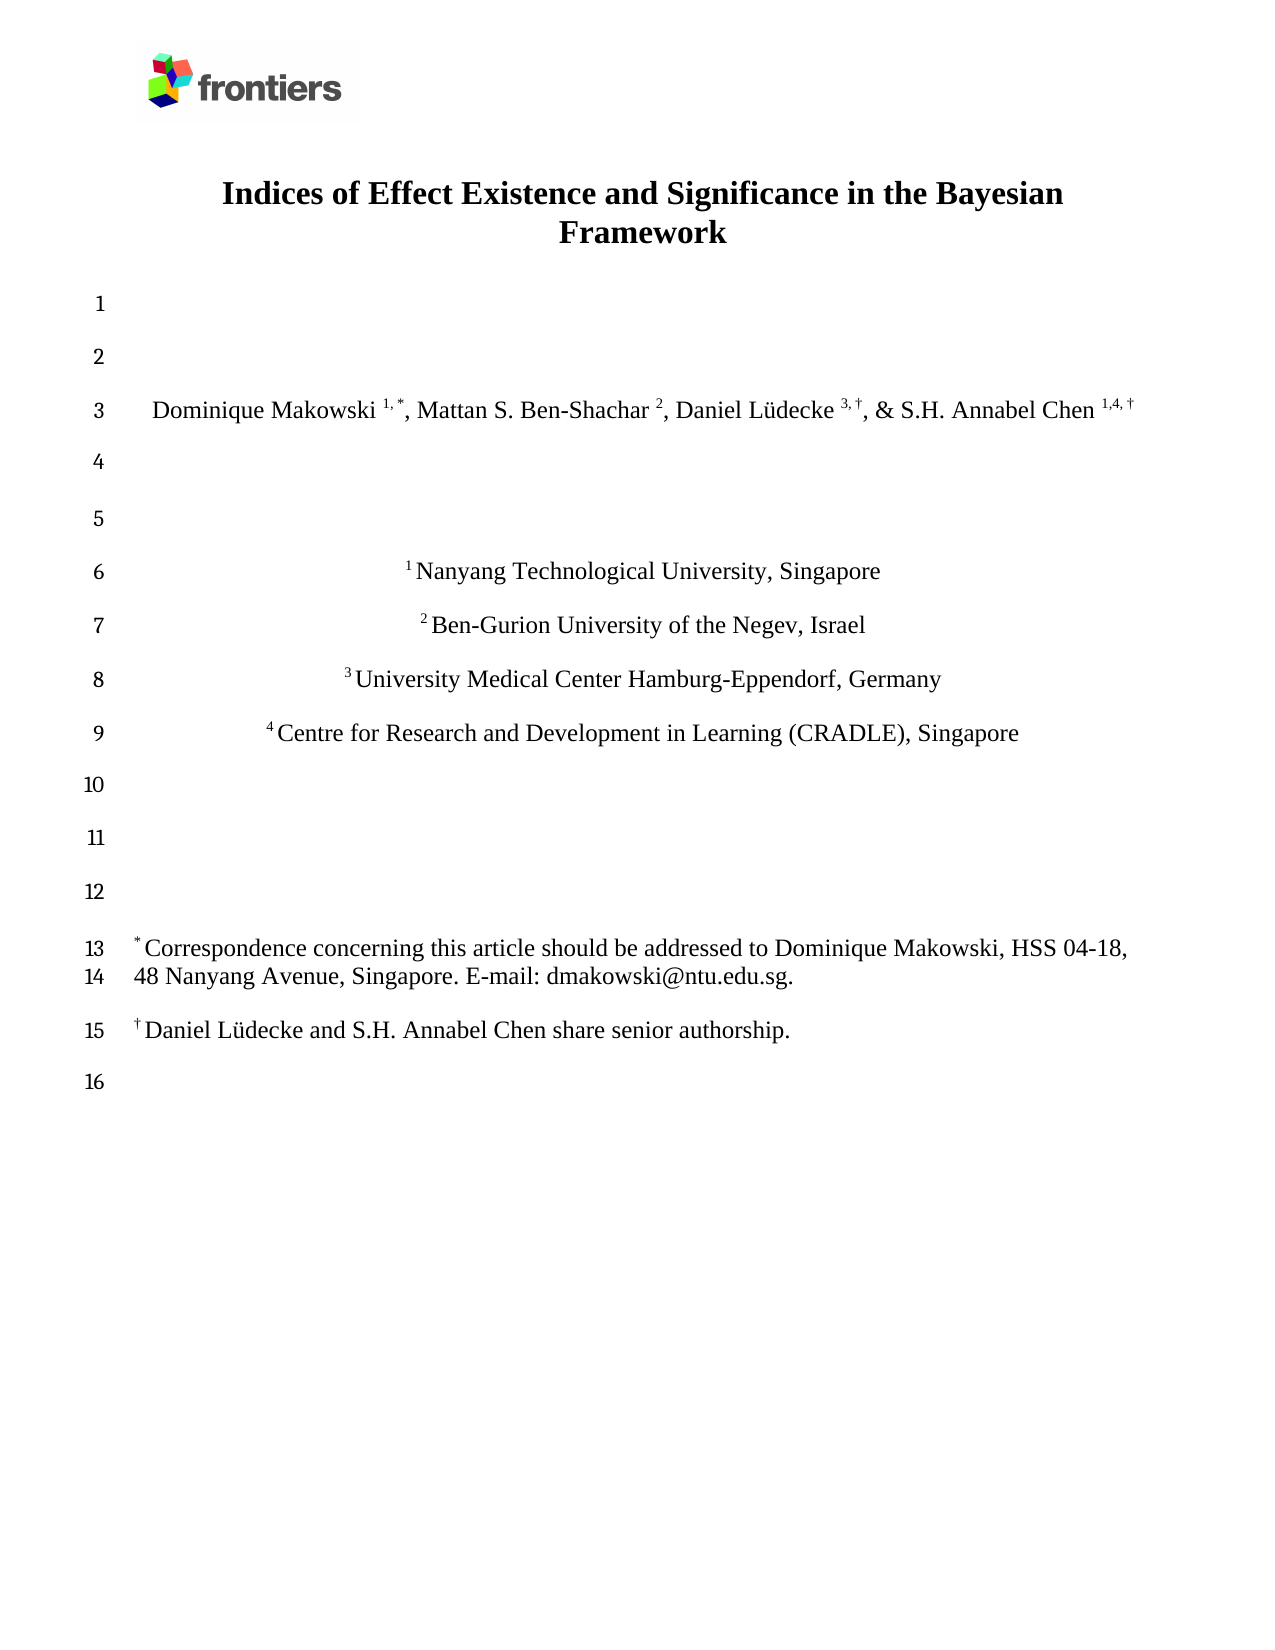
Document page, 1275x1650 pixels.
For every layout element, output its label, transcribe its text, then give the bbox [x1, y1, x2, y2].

picture [133, 42, 361, 124]
text 3 University Medical Center Hamburg-Eppendorf, Germany [133, 664, 1152, 693]
text 2 Ben-Gurion University of the Negev, Israel [133, 610, 1152, 639]
text 1 Nanyang Technological University, Singapore [133, 556, 1152, 585]
text † Daniel Lüdecke and S.H. Annabel Chen share senior authorship. [133, 1015, 1152, 1044]
text * Correspondence concerning this article should be addressed to Dominique Makowski, HSS 04-18, 48 Nanyang Avenue, Singapore. E-mail: dmakowski@ntu.edu.sg. [133, 933, 1152, 990]
text 4 Centre for Research and Development in Learning (CRADLE), Singapore [133, 718, 1152, 746]
text Dominique Makowski 1, *, Mattan S. Ben-Shachar 2, Daniel Lüdecke 3, †, & S.H. Annabel Chen 1,4, † [133, 395, 1152, 424]
title Indices of Effect Existence and Significance in the Bayesian Framework [133, 173, 1152, 250]
